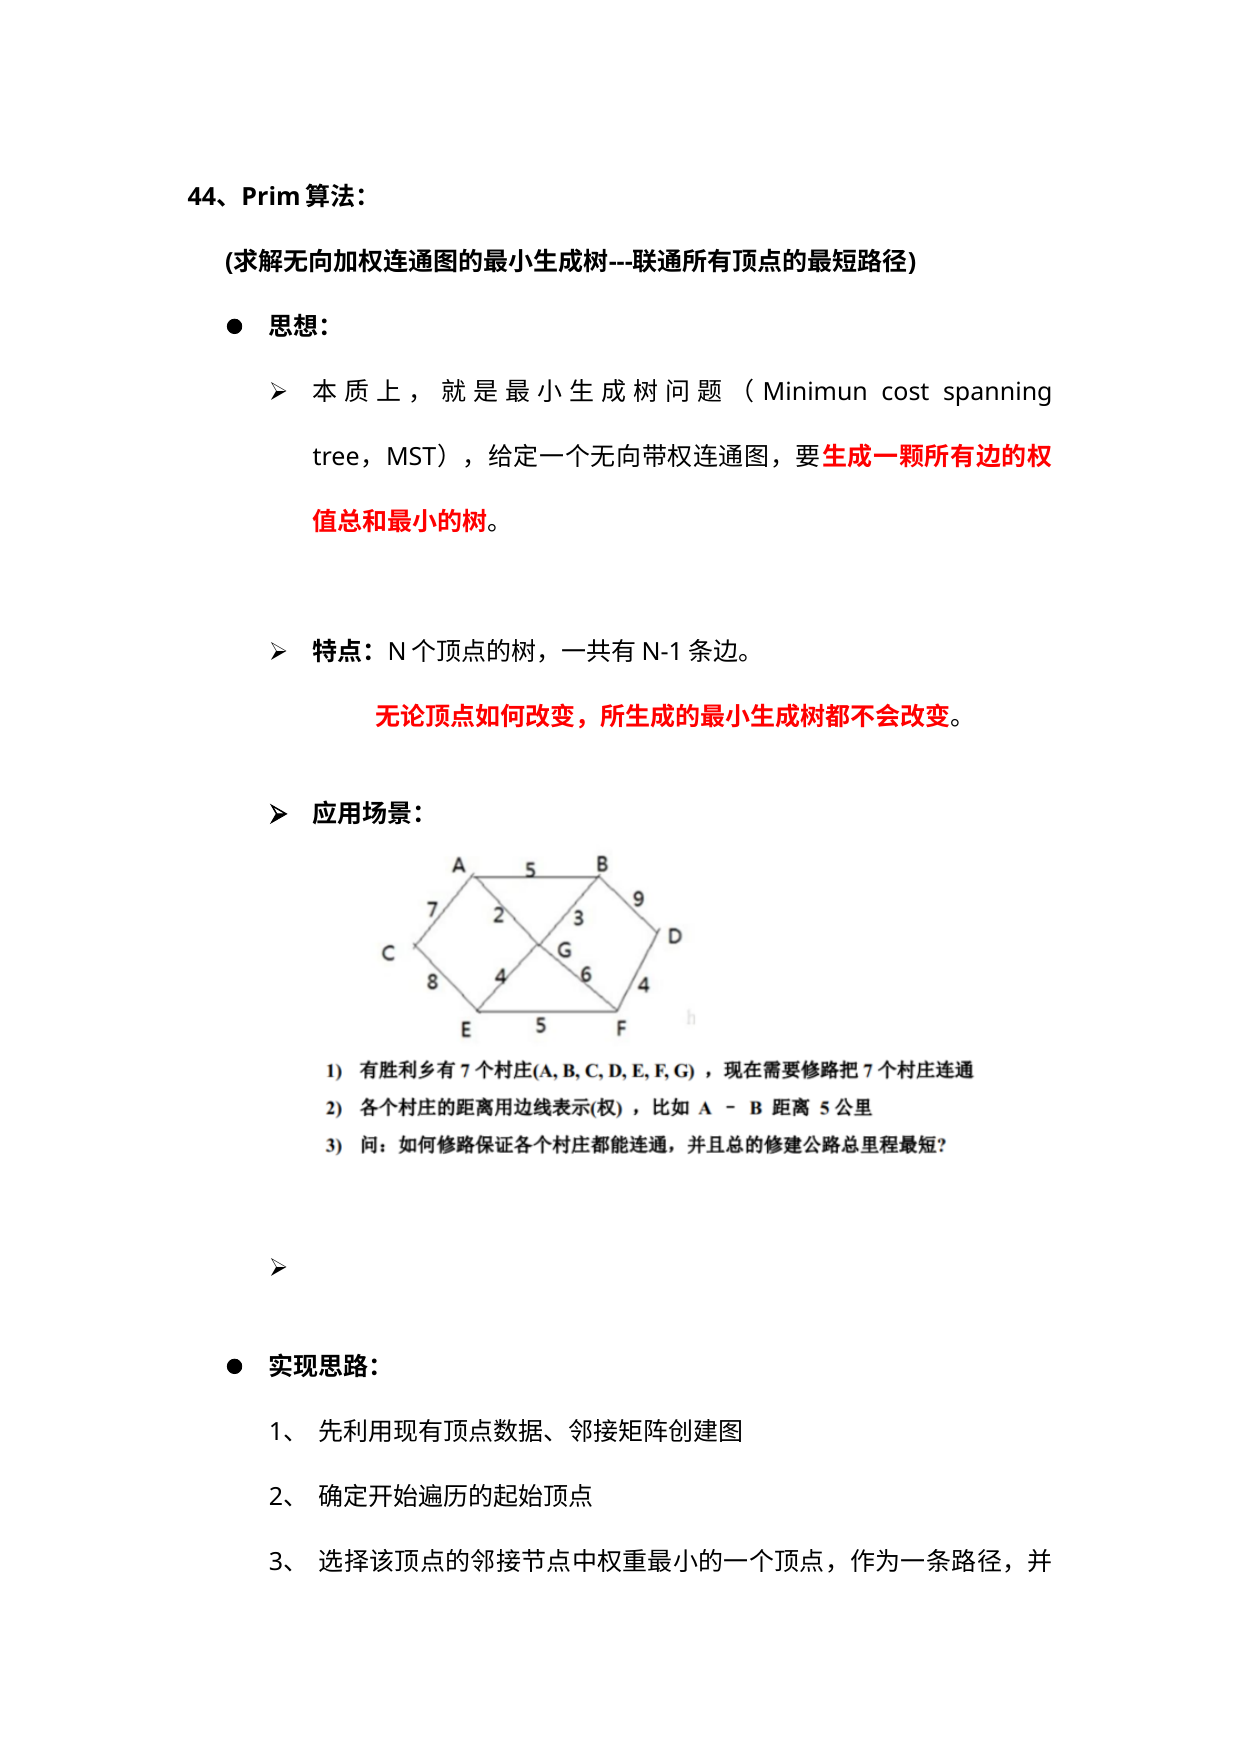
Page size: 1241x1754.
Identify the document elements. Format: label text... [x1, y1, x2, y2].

list 应用场景： [269, 779, 1053, 844]
list Prim算法： [187, 162, 1053, 227]
text 无论顶点如何改变，所生成的最小生成树都不会改变。 [362, 682, 1053, 747]
picture [312, 844, 989, 1165]
list 确定开始遍历的起始顶点 [269, 1462, 1053, 1527]
list 特点：N个顶点的树，一共有N-1条边。 [269, 617, 1053, 682]
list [269, 1527, 1053, 1592]
list 思想： [225, 292, 1053, 357]
list 本质上，就是最小生成树问题（Minimun cost spanning tree，MST），给定一个无向带权连通图，要生成一颗所有边的权值总和最小的树。 [269, 357, 1053, 552]
list (求解无向加权连通图的最小生成树---联通所有顶点的最短路径) [225, 227, 1053, 292]
list 实现思路： [225, 1332, 1053, 1397]
list 先利用现有顶点数据、邻接矩阵创建图 [269, 1397, 1053, 1462]
